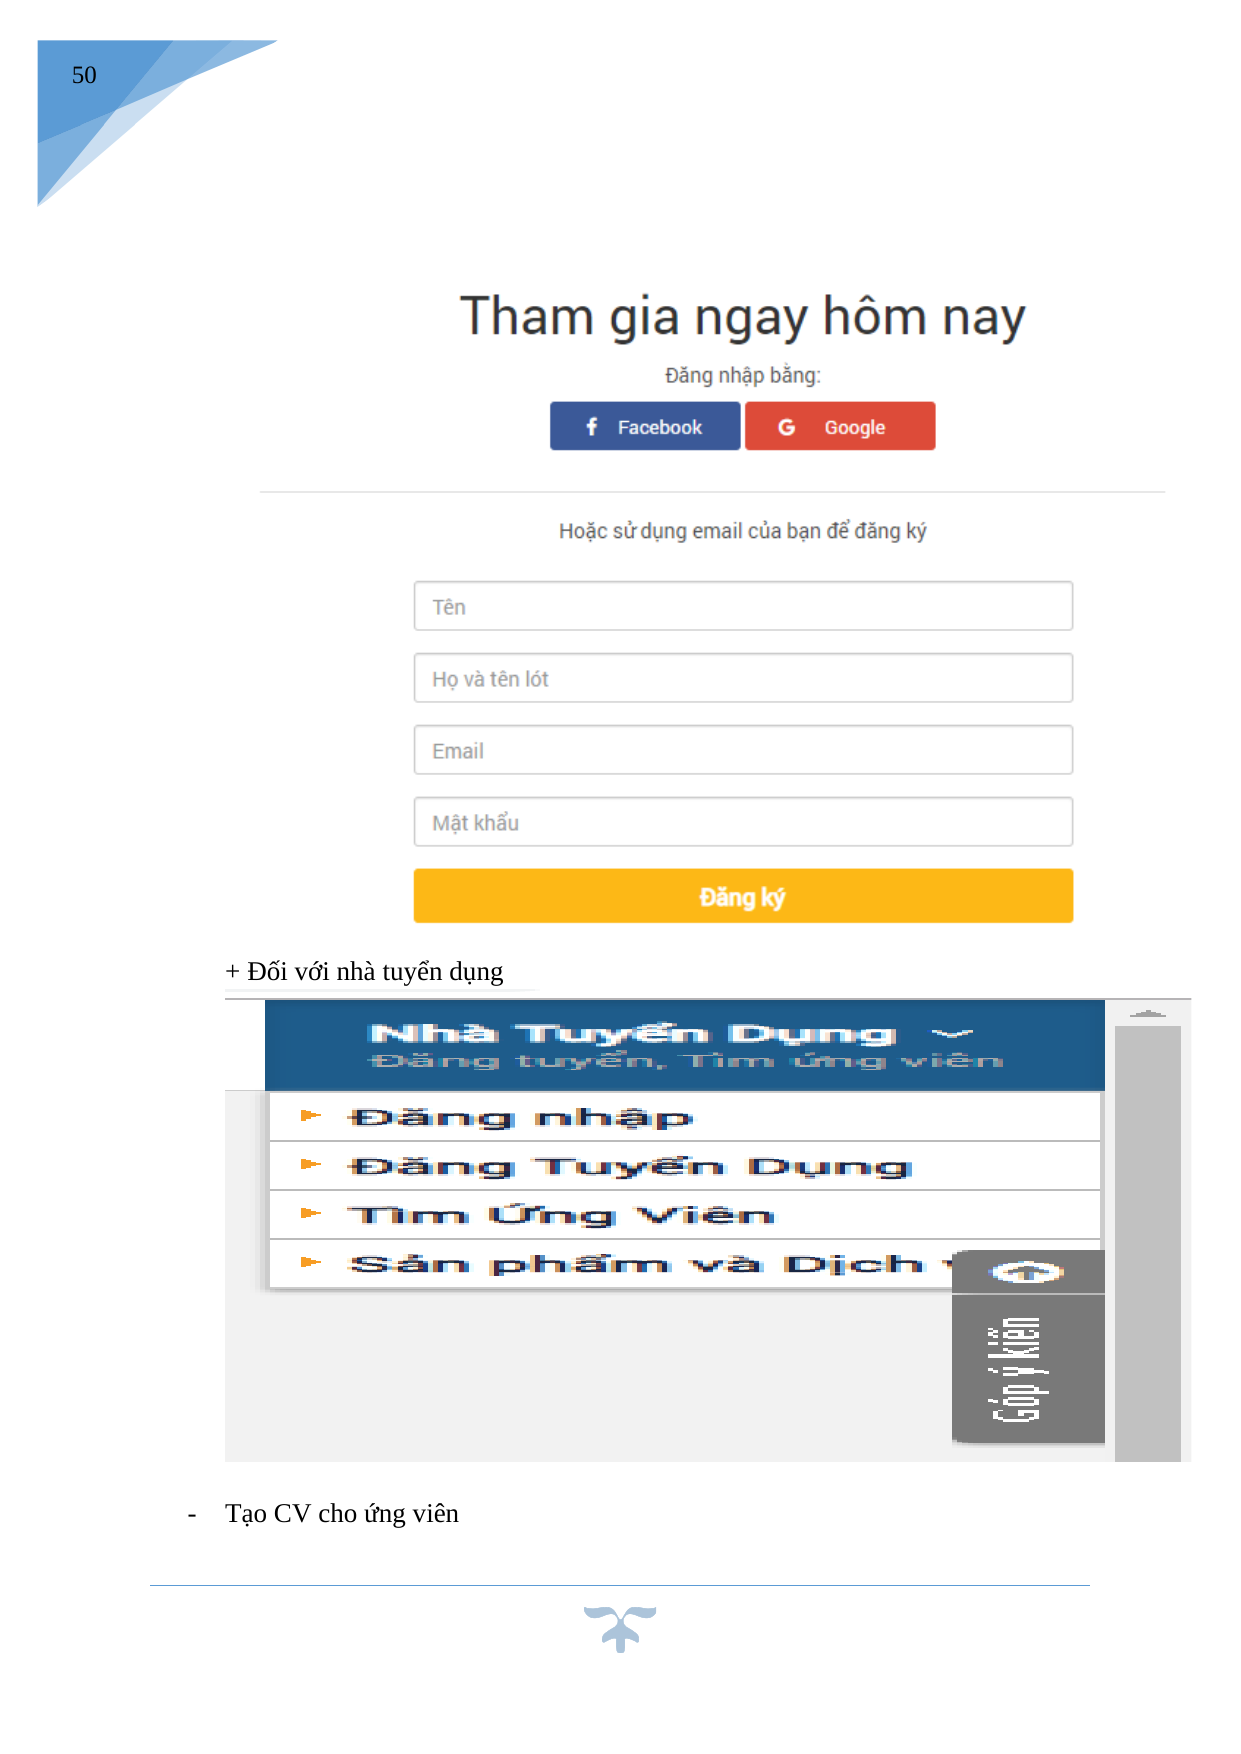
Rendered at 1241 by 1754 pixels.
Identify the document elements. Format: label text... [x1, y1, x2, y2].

picture [225, 989, 1192, 1462]
picture [225, 237, 1166, 954]
list Tạo CV cho ứng viên [187, 1497, 1090, 1529]
list + Đối với nhà tuyển dụng [225, 956, 1090, 987]
picture [37, 40, 279, 209]
